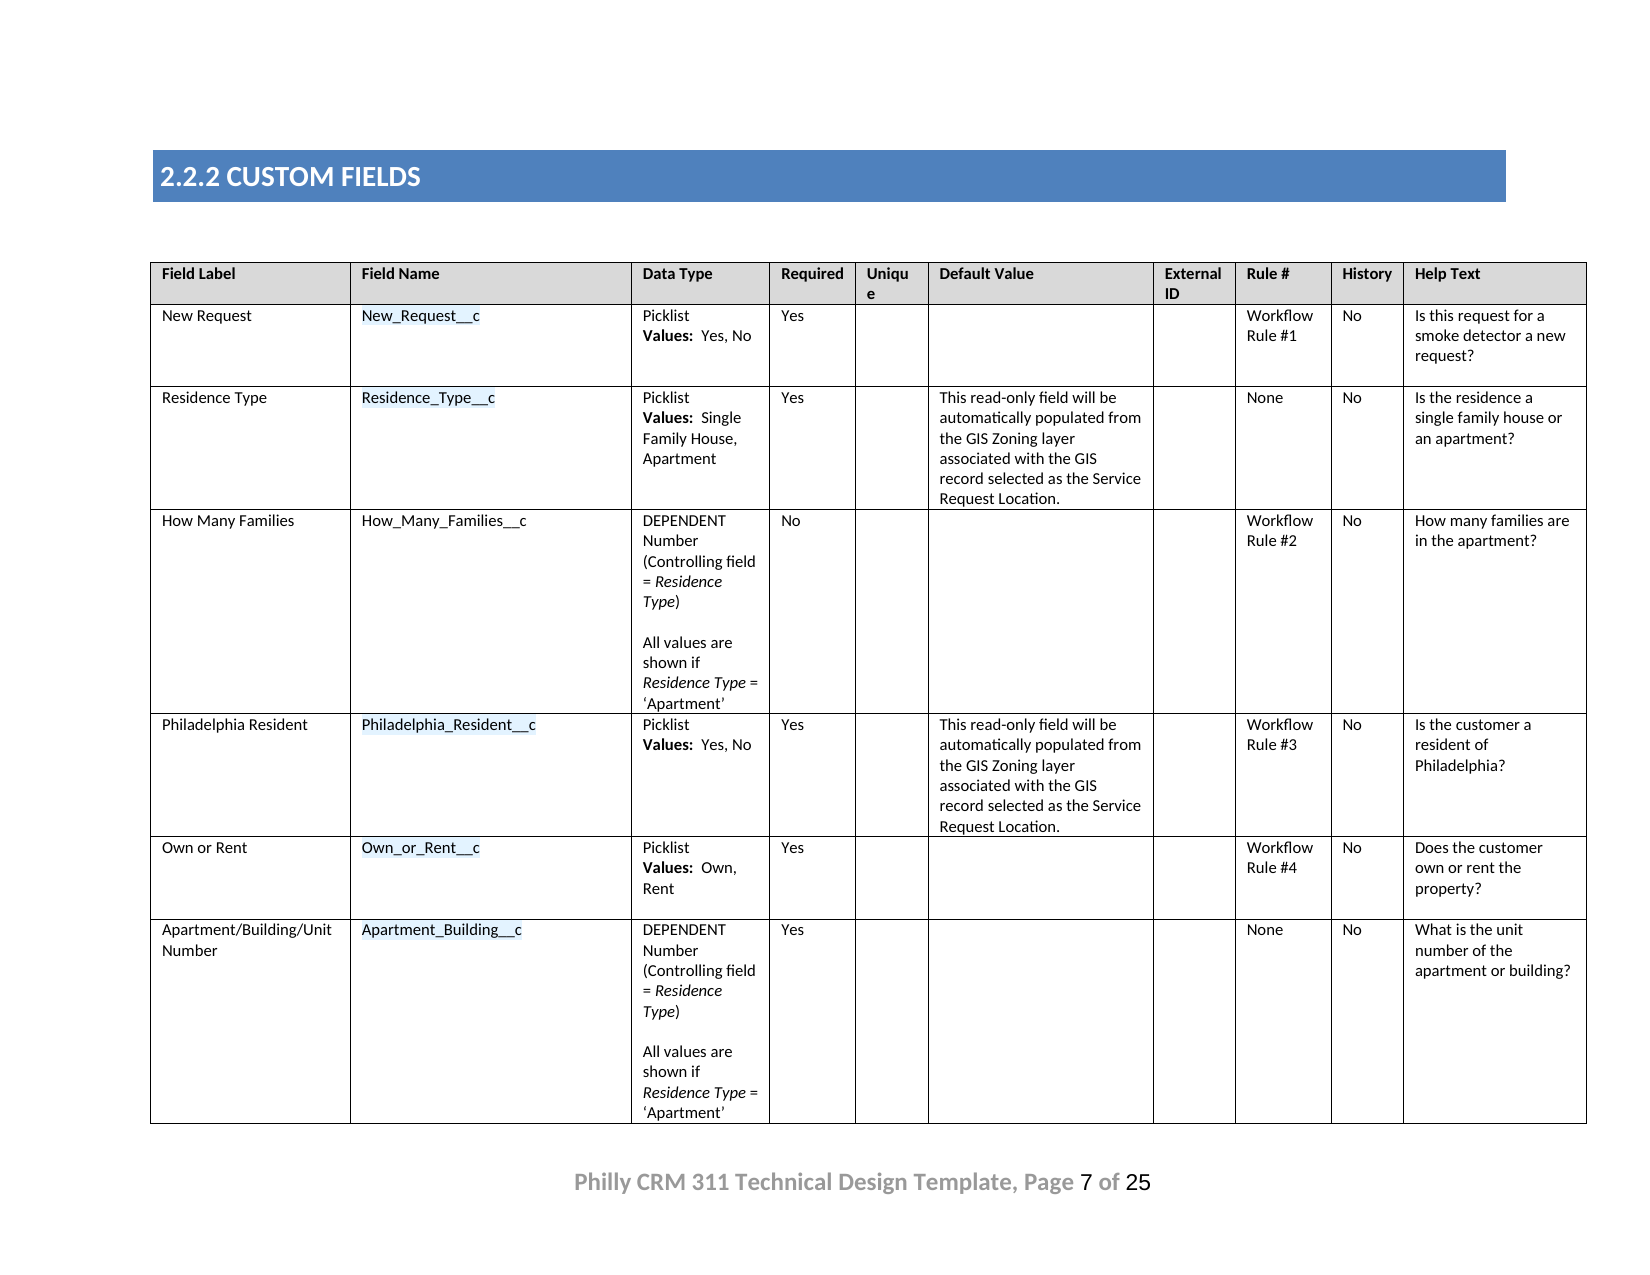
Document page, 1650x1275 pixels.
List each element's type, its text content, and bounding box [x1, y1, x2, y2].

table_header Field Name [351, 263, 631, 304]
table_cell No [1332, 305, 1403, 386]
table_cell Philadelphia_Resident__c [351, 714, 631, 836]
table_cell Yes [770, 305, 855, 386]
table_cell [856, 837, 928, 918]
table_cell Picklist Values: Yes, No [632, 305, 769, 386]
table_cell [1154, 920, 1235, 1123]
table_cell [856, 387, 928, 509]
table_cell [929, 510, 1153, 713]
table_cell Workflow Rule #3 [1236, 714, 1331, 836]
table_cell Residence Type [151, 387, 350, 509]
table_cell New_Request__c [351, 305, 631, 386]
table_header Field Label [151, 263, 350, 304]
table_cell Is this request for a smoke detector a new request? [1404, 305, 1586, 386]
table_cell DEPENDENT Number (Controlling field = Residence Type) All values are shown if Residence Type = ‘Apartment’ [632, 920, 769, 1123]
table_header External ID [1154, 263, 1235, 304]
table_header 2.2.2 CUSTOM FIELDS [155, 152, 1504, 200]
table_cell [856, 920, 928, 1123]
table_cell What is the unit number of the apartment or building? [1404, 920, 1586, 1123]
table_header Default Value [929, 263, 1153, 304]
table_cell This read-only field will be automatically populated from the GIS Zoning layer associated with the GIS record selected as the Service Request Location. [929, 387, 1153, 509]
table_cell [1154, 714, 1235, 836]
table_cell Yes [770, 920, 855, 1123]
table_cell Residence_Type__c [351, 387, 631, 509]
table_cell Is the customer a resident of Philadelphia? [1404, 714, 1586, 836]
table_cell None [1236, 920, 1331, 1123]
table_cell Does the customer own or rent the property? [1404, 837, 1586, 918]
table_cell Apartment_Building__c [351, 920, 631, 1123]
table_cell [1154, 510, 1235, 713]
table_cell New Request [151, 305, 350, 386]
table_cell Apartment/Building/Unit Number [151, 920, 350, 1123]
table_cell Yes [770, 387, 855, 509]
table_cell Picklist Values: Single Family House, Apartment [632, 387, 769, 509]
table_cell [929, 920, 1153, 1123]
table_cell Workflow Rule #1 [1236, 305, 1331, 386]
table_cell Picklist Values: Yes, No [632, 714, 769, 836]
table_cell Philadelphia Resident [151, 714, 350, 836]
table_cell Yes [770, 714, 855, 836]
table_cell [856, 510, 928, 713]
table_cell No [1332, 714, 1403, 836]
table_cell No [1332, 387, 1403, 509]
table_cell No [1332, 837, 1403, 918]
table_cell [929, 837, 1153, 918]
table_cell [1154, 387, 1235, 509]
table_cell [856, 714, 928, 836]
table_cell Picklist Values: Own, Rent [632, 837, 769, 918]
table_cell Is the residence a single family house or an apartment? [1404, 387, 1586, 509]
table_header Rule # [1236, 263, 1331, 304]
table_cell Workflow Rule #4 [1236, 837, 1331, 918]
table_cell How Many Families [151, 510, 350, 713]
table_cell No [770, 510, 855, 713]
table_cell No [1332, 510, 1403, 713]
table_cell None [1236, 387, 1331, 509]
table_cell Own or Rent [151, 837, 350, 918]
table_cell DEPENDENT Number (Controlling field = Residence Type) All values are shown if Residence Type = ‘Apartment’ [632, 510, 769, 713]
table_cell [856, 305, 928, 386]
table_header Required [770, 263, 855, 304]
table_cell How_Many_Families__c [351, 510, 631, 713]
table_header Help Text [1404, 263, 1586, 304]
table_header Unique [856, 263, 928, 304]
table_cell This read-only field will be automatically populated from the GIS Zoning layer associated with the GIS record selected as the Service Request Location. [929, 714, 1153, 836]
table_cell Yes [770, 837, 855, 918]
table_cell Workflow Rule #2 [1236, 510, 1331, 713]
table_cell [1154, 837, 1235, 918]
table_cell [1154, 305, 1235, 386]
table_cell Own_or_Rent__c [351, 837, 631, 918]
table_cell [929, 305, 1153, 386]
table_cell No [1332, 920, 1403, 1123]
table_header Data Type [632, 263, 769, 304]
table_cell How many families are in the apartment? [1404, 510, 1586, 713]
table_header History [1332, 263, 1403, 304]
